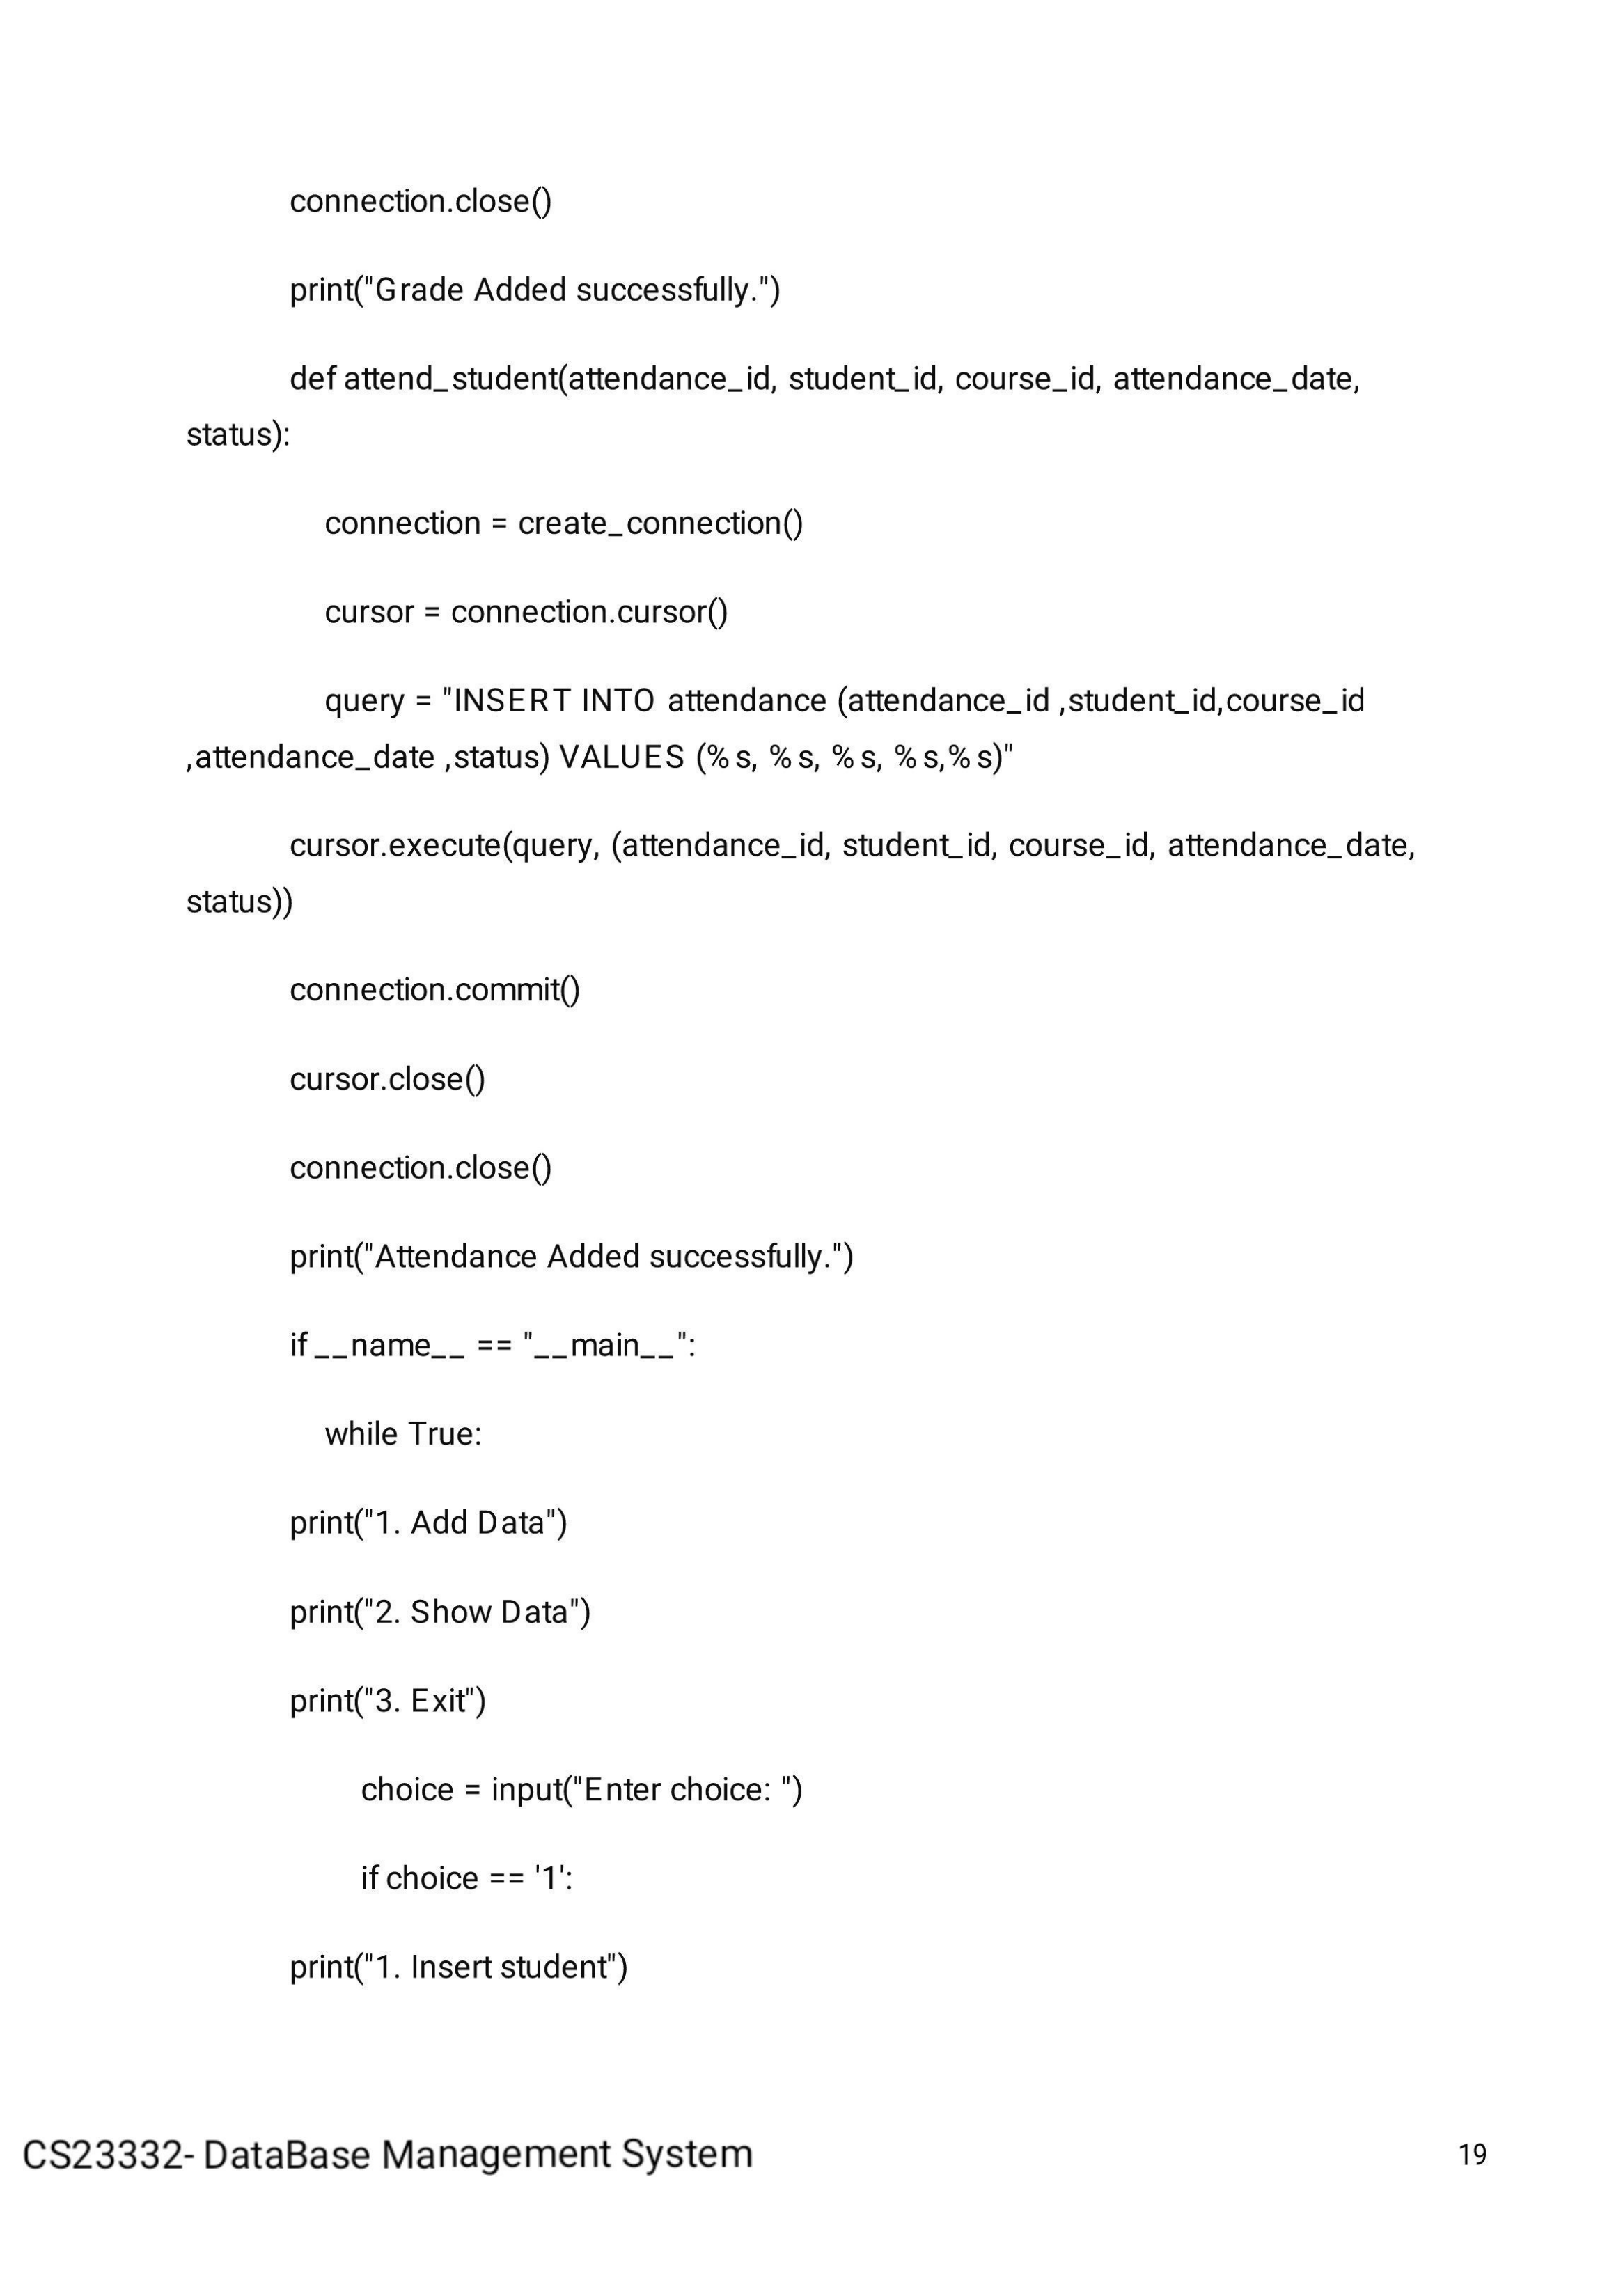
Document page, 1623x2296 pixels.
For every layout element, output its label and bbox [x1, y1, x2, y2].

picture [22, 185, 1489, 2177]
